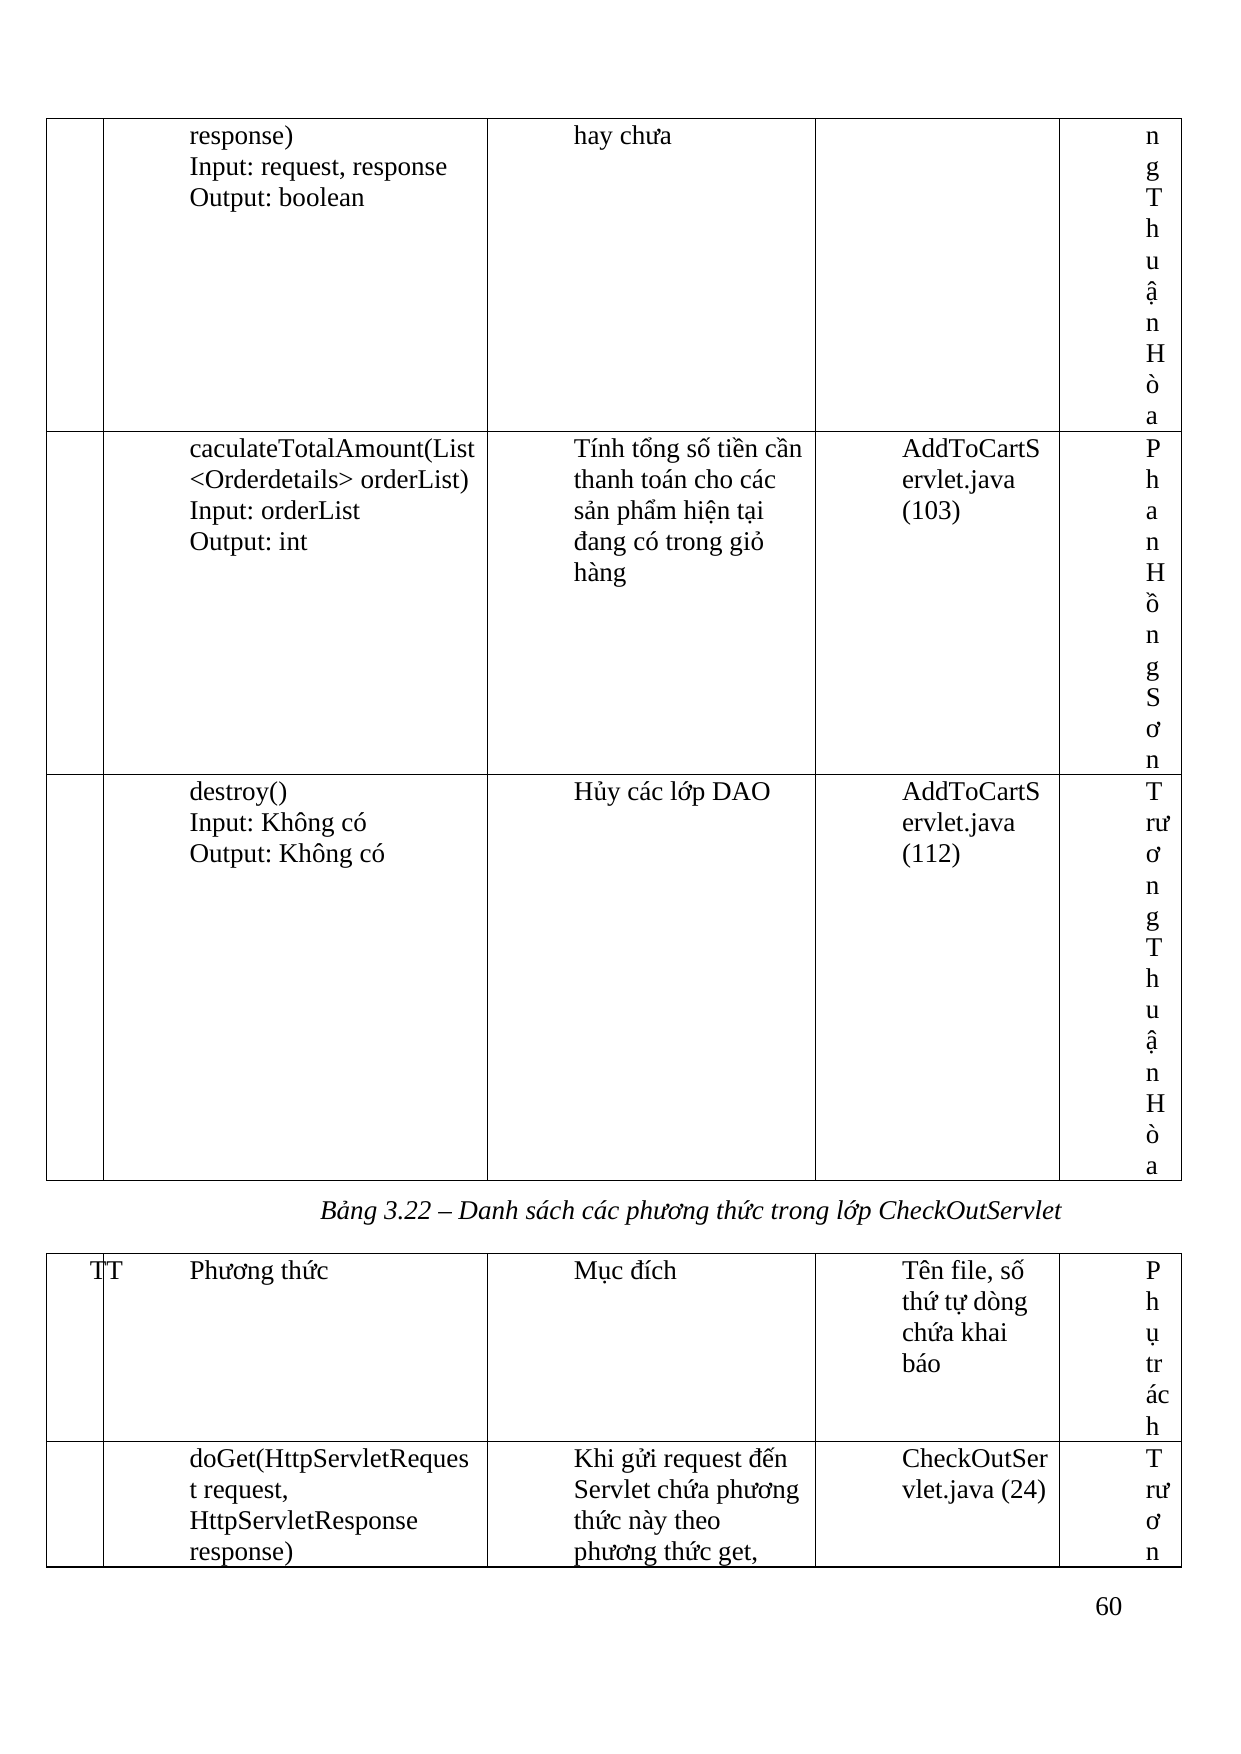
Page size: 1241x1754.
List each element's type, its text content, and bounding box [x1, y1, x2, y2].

table_cell Trương Thuận Hòa [1060, 119, 1181, 431]
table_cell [104, 1442, 487, 1566]
table_header TT [47, 1254, 103, 1441]
table_cell Trương Thuận Hòa [1060, 775, 1181, 1180]
table_header Mục đích [488, 1254, 815, 1441]
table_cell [104, 119, 487, 431]
table_cell destroy() Input: Không có Output: Không có [104, 775, 487, 1180]
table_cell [816, 119, 1059, 431]
table_cell Tính tổng số tiền cần thanh toán cho các sản phẩm hiện tại đang có trong giỏ hàng [488, 432, 815, 774]
table_cell AddToCartServlet.java (112) [816, 775, 1059, 1180]
table_header Tên file, số thứ tự dòng chứa khai báo [816, 1254, 1059, 1441]
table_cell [488, 119, 815, 431]
table_header Phụ trách [1060, 1254, 1181, 1441]
table_cell Trương Thuận Hòa [1060, 1442, 1181, 1566]
table_cell 4 [47, 775, 103, 1180]
text Bảng 3.22 – Danh sách các phương thức trong lớp CheckOutServlet [262, 1194, 1122, 1225]
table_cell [488, 1442, 815, 1566]
table_cell Hủy các lớp DAO [488, 775, 815, 1180]
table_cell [816, 1442, 1059, 1566]
table_header Phương thức [104, 1254, 487, 1441]
table_cell Phan Hồng Sơn [1060, 432, 1181, 774]
table_cell 1 [47, 1442, 103, 1566]
table_cell 2 [47, 119, 103, 431]
table_cell 3 [47, 432, 103, 774]
table_cell AddToCartServlet.java (103) [816, 432, 1059, 774]
table_cell caculateTotalAmount(List<Orderdetails> orderList) Input: orderList Output: int [104, 432, 487, 774]
